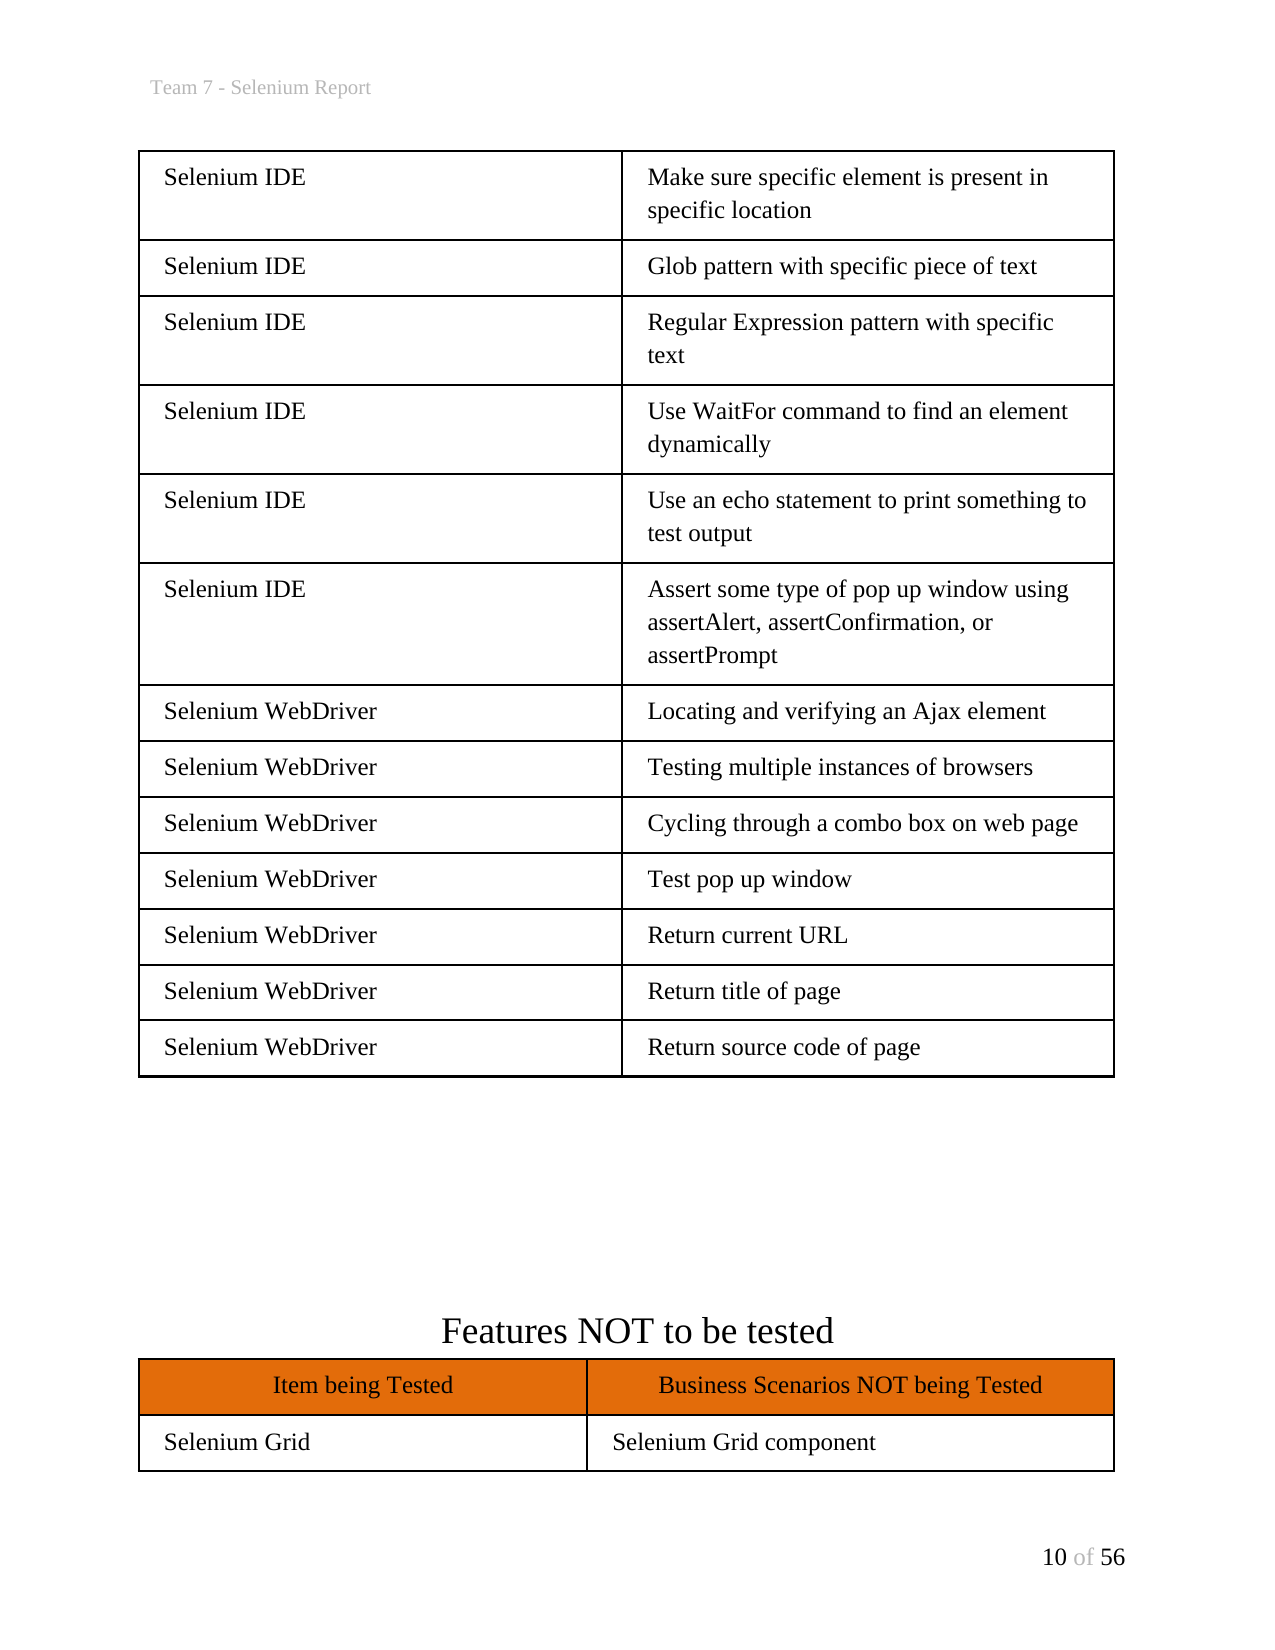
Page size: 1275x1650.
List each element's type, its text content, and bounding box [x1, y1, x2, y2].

table_cell Selenium IDE [140, 297, 621, 384]
table_cell Cycling through a combo box on web page [623, 798, 1113, 852]
table_cell Use an echo statement to print something to test output [623, 475, 1113, 562]
table_cell Assert some type of pop up window using assertAlert, assertConfirmation, or assertPrompt [623, 564, 1113, 684]
table_cell Selenium WebDriver [140, 686, 621, 740]
table_header Business Scenarios NOT being Tested [588, 1360, 1113, 1414]
table_cell Testing multiple instances of browsers [623, 742, 1113, 796]
table_cell Selenium Grid component [588, 1416, 1113, 1470]
table_cell Make sure specific element is present in specific location [623, 152, 1113, 239]
table_cell Glob pattern with specific piece of text [623, 241, 1113, 295]
table_cell Selenium WebDriver [140, 742, 621, 796]
table_cell Return current URL [623, 910, 1113, 963]
table_cell Selenium IDE [140, 241, 621, 295]
table_header Item being Tested [140, 1360, 586, 1414]
text Features NOT to be tested [150, 1308, 1125, 1352]
table_cell Return source code of page [623, 1021, 1113, 1075]
table_cell Return title of page [623, 966, 1113, 1019]
table_cell Use WaitFor command to find an element dynamically [623, 386, 1113, 473]
table_cell Selenium WebDriver [140, 854, 621, 907]
table_cell Regular Expression pattern with specific text [623, 297, 1113, 384]
table_cell Selenium IDE [140, 475, 621, 562]
table_cell Selenium IDE [140, 152, 621, 239]
table_cell Locating and verifying an Ajax element [623, 686, 1113, 740]
table_cell Selenium WebDriver [140, 798, 621, 852]
table_cell Selenium IDE [140, 564, 621, 684]
table_cell Selenium WebDriver [140, 910, 621, 963]
table_cell Test pop up window [623, 854, 1113, 907]
table_cell Selenium Grid [140, 1416, 586, 1470]
table_cell Selenium IDE [140, 386, 621, 473]
table_cell Selenium WebDriver [140, 1021, 621, 1075]
table_cell Selenium WebDriver [140, 966, 621, 1019]
